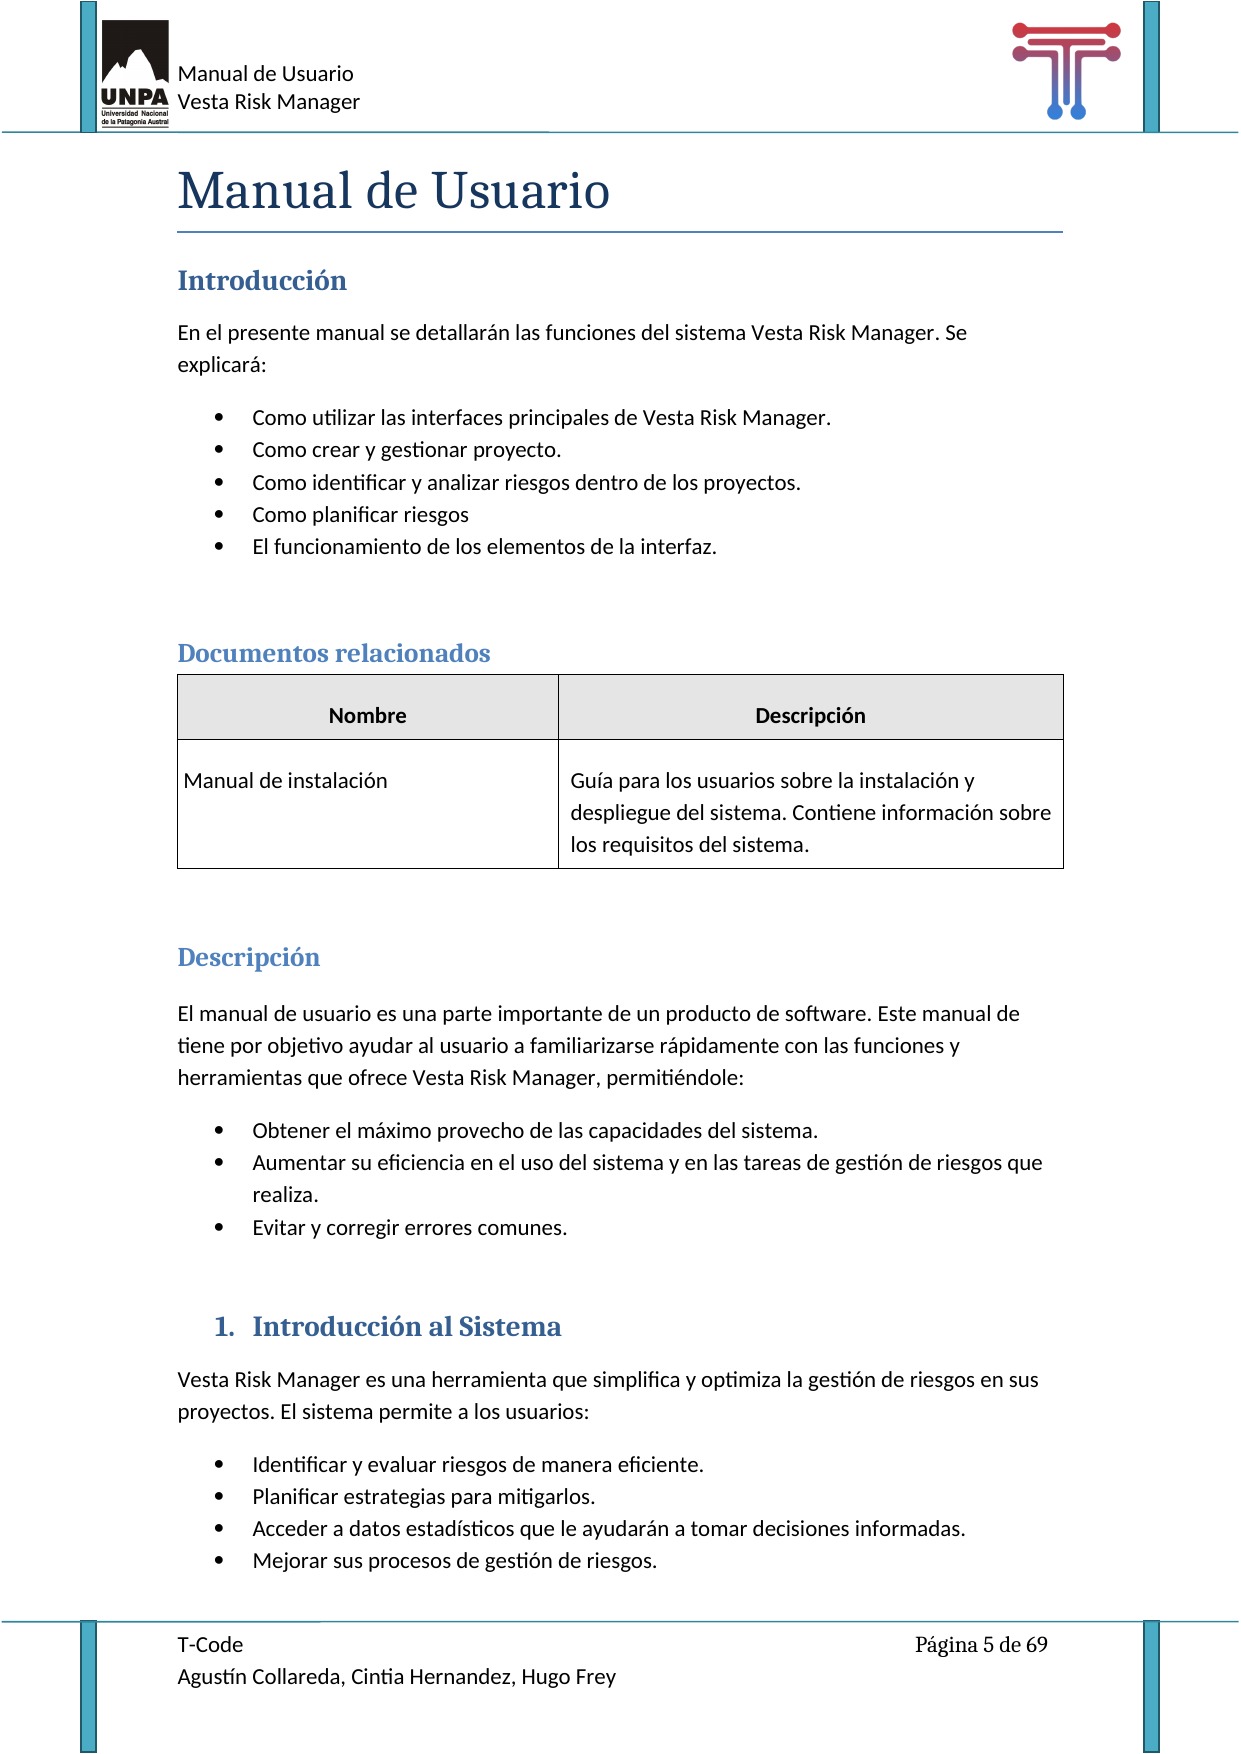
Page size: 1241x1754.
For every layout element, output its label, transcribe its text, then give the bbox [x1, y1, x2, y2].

list El funcionamiento de los elementos de la interfaz. [215, 532, 1063, 560]
list Como crear y gestionar proyecto. [215, 436, 1063, 464]
list Obtener el máximo provecho de las capacidades del sistema. [215, 1116, 1063, 1144]
text Vesta Risk Manager es una herramienta que simplifica y optimiza la gestión de riesgos en sus proyectos. El sistema permite a los usuarios: [177, 1365, 1063, 1425]
list Introducción al Sistema [215, 1310, 1063, 1344]
table_header Nombre [178, 675, 558, 739]
list Mejorar sus procesos de gestión de riesgos. [215, 1546, 1063, 1574]
list Evitar y corregir errores comunes. [215, 1213, 1063, 1241]
text En el presente manual se detallarán las funciones del sistema Vesta Risk Manager. Se explicará: [177, 318, 1063, 378]
list Identificar y evaluar riesgos de manera eficiente. [215, 1450, 1063, 1478]
text El manual de usuario es una parte importante de un producto de software. Este manual de tiene por objetivo ayudar al usuario a familiarizarse rápidamente con las funciones y herramientas que ofrece Vesta Risk Manager, permitiéndole: [177, 999, 1063, 1091]
table_header Descripción [559, 675, 1063, 739]
list Planificar estrategias para mitigarlos. [215, 1482, 1063, 1510]
list Como utilizar las interfaces principales de Vesta Risk Manager. [215, 403, 1063, 431]
picture [1012, 19, 1122, 122]
table_cell Manual de instalación [178, 740, 558, 868]
list Acceder a datos estadísticos que le ayudarán a tomar decisiones informadas. [215, 1514, 1063, 1542]
list Aumentar su eficiencia en el uso del sistema y en las tareas de gestión de riesgos que realiza. [215, 1148, 1063, 1208]
text Introducción [177, 264, 1063, 297]
list Como identificar y analizar riesgos dentro de los proyectos. [215, 468, 1063, 496]
list Como planificar riesgos [215, 500, 1063, 528]
table_cell Guía para los usuarios sobre la instalación y despliegue del sistema. Contiene información sobre los requisitos del sistema. [559, 740, 1063, 868]
text Documentos relacionados [177, 638, 1063, 669]
picture [100, 18, 170, 129]
text Descripción [177, 942, 1063, 973]
